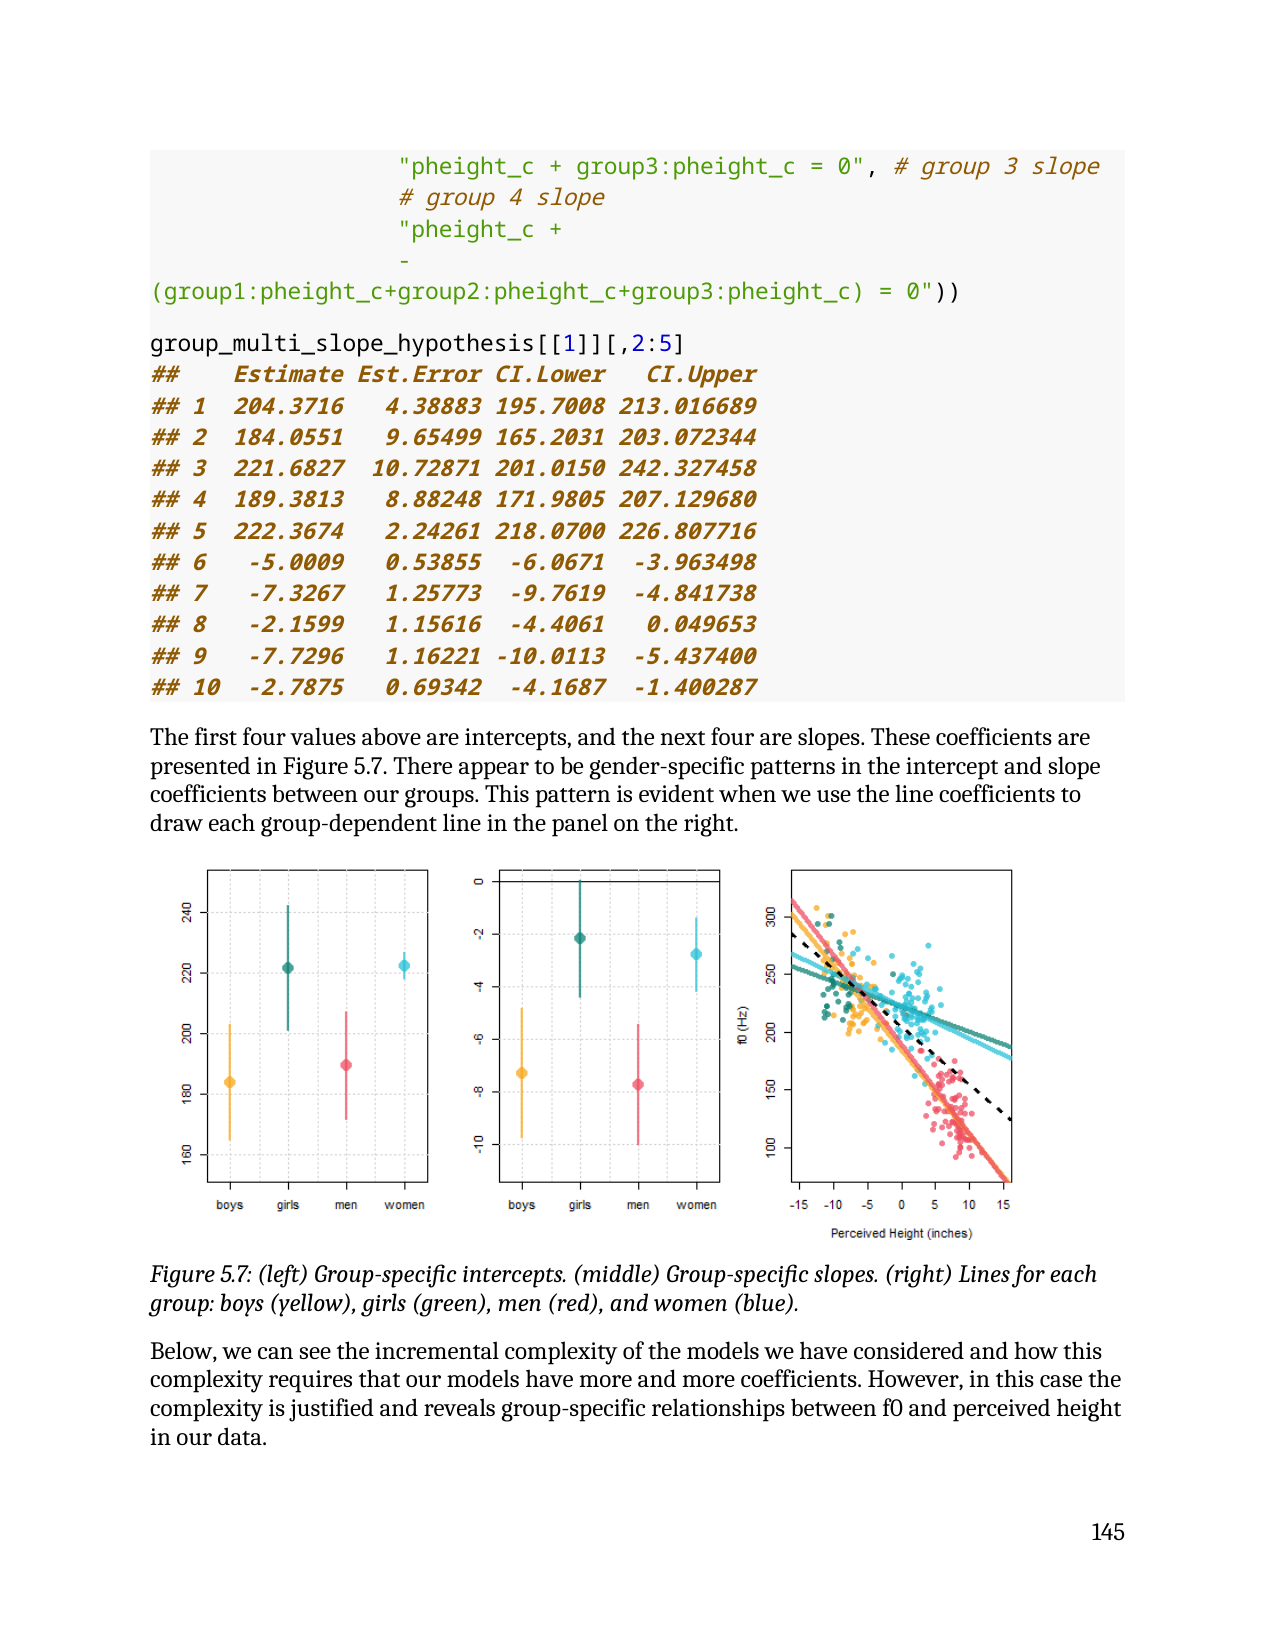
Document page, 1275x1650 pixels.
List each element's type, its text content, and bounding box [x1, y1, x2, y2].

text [150, 150, 1125, 306]
picture [150, 856, 1025, 1240]
text Below, we can see the incremental complexity of the models we have considered and how this complexity requires that our models have more and more coefficients. However, in this case the complexity is justified and reveals group-specific relationships between f0 and perceived height in our data. [150, 1337, 1125, 1452]
text Figure 5.7: (left) Group-specific intercepts. (middle) Group-specific slopes. (right) Lines for each group: boys (yellow), girls (green), men (red), and women (blue). [150, 1260, 1125, 1318]
text group_multi_slope_hypothesis[[1]][,2:5] ## Estimate Est.Error CI.Lower CI.Upper ## 1 204.3716 4.38883 195.7008 213.016689 ## 2 184.0551 9.65499 165.2031 203.072344 ## 3 221.6827 10.72871 201.0150 242.327458 ## 4 189.3813 8.88248 171.9805 207.129680 ## 5 222.3674 2.24261 218.0700 226.807716 ## 6 -5.0009 0.53855 -6.0671 -3.963498 ## 7 -7.3267 1.25773 -9.7619 -4.841738 ## 8 -2.1599 1.15616 -4.4061 0.049653 ## 9 -7.7296 1.16221 -10.0113 -5.437400 ## 10 -2.7875 0.69342 -4.1687 -1.400287 [150, 327, 1125, 702]
text The first four values above are intercepts, and the next four are slopes. These coefficients are presented in Figure 5.7. There appear to be gender-specific patterns in the intercept and slope coefficients between our groups. This pattern is evident when we use the line coefficients to draw each group-dependent line in the panel on the right. [150, 723, 1125, 838]
